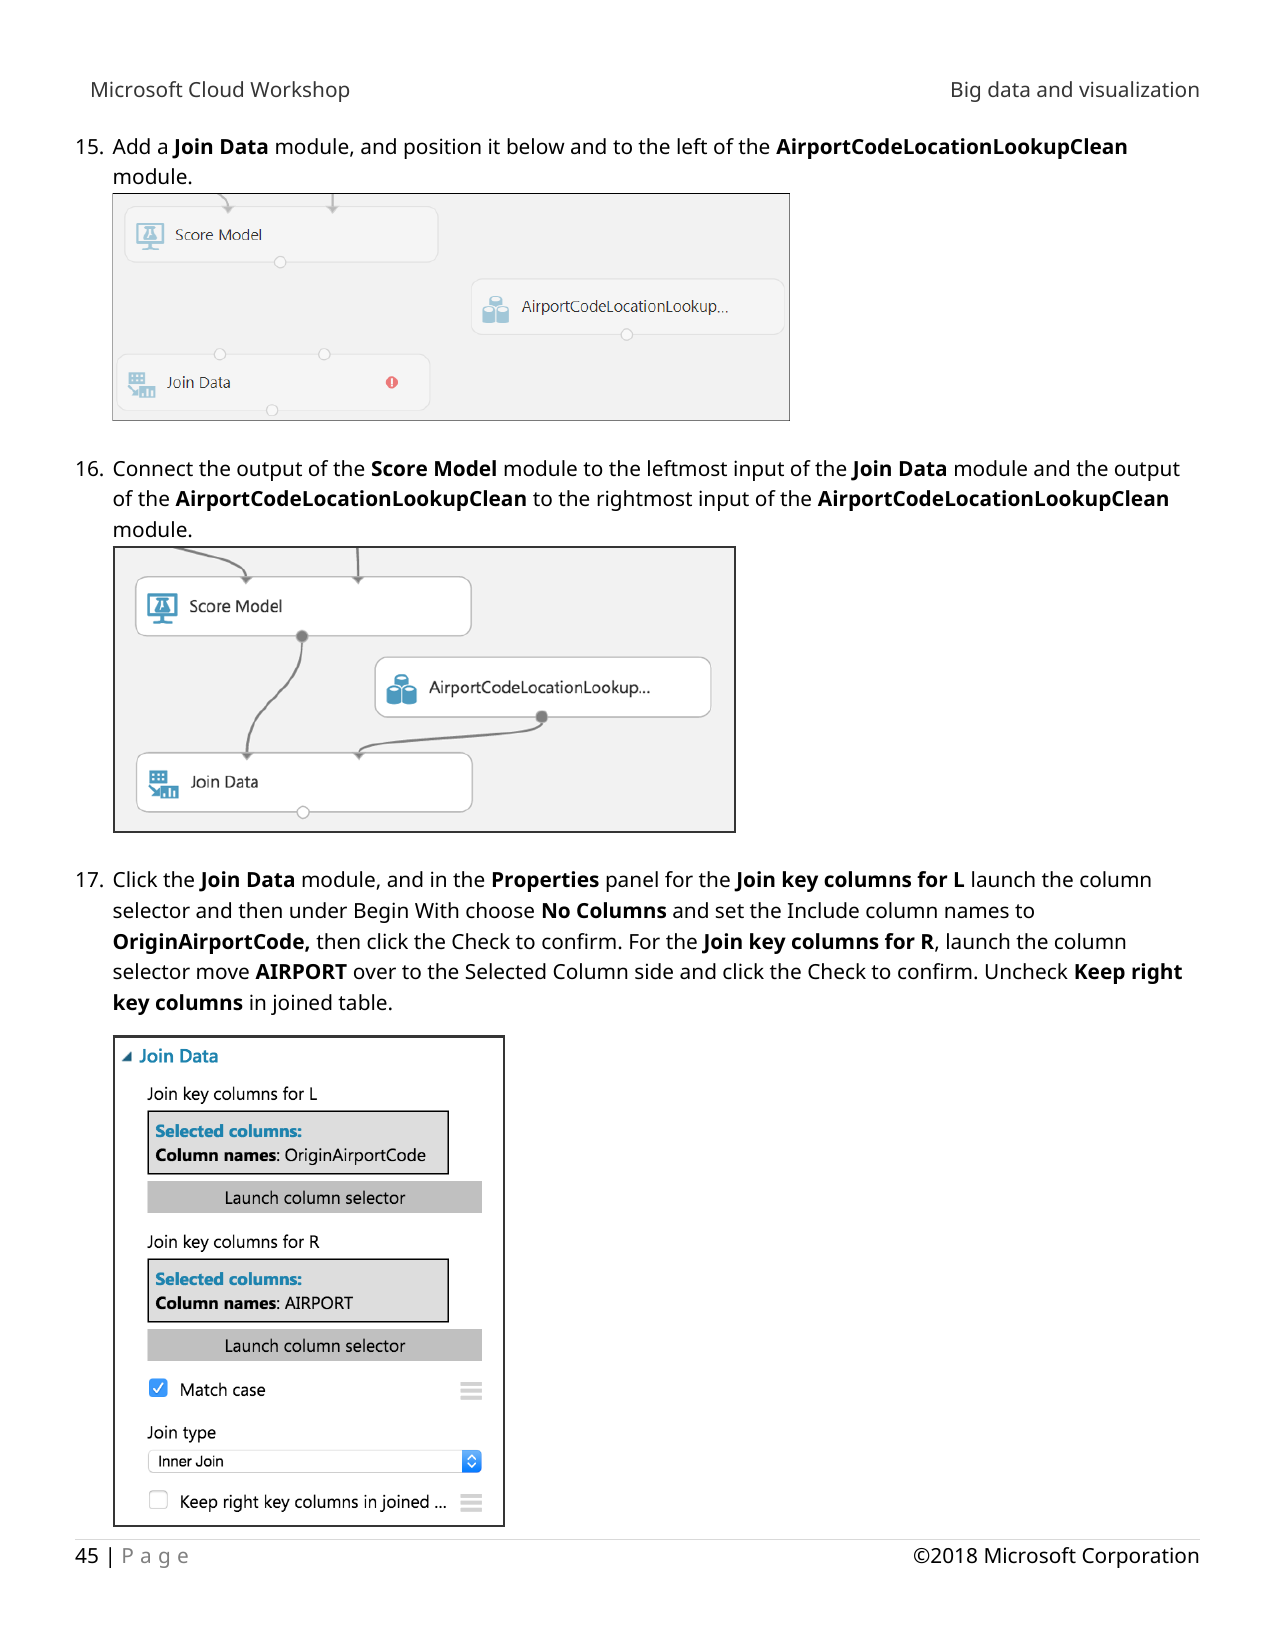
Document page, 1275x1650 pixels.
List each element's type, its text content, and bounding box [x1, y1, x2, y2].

list Connect the output of the Score Model module to the leftmost input of the Join Data module and the output of the AirportCodeLocationLookupClean to the rightmost input of the AirportCodeLocationLookupClean module. [75, 454, 1200, 543]
picture [115, 1038, 503, 1525]
list Add a Join Data module, and position it below and to the left of the AirportCodeLocationLookupClean module. [75, 132, 1200, 191]
picture [112, 193, 790, 421]
picture [115, 548, 734, 831]
list Click the Join Data module, and in the Properties panel for the Join key columns for L launch the column selector and then under Begin With choose No Columns and set the Include column names to OriginAirportCode, then click the Check to confirm. For the Join key columns for R, launch the column selector move AIRPORT over to the Selected Column side and click the Check to confirm. Uncheck Keep right key columns in joined table. [75, 866, 1200, 1016]
